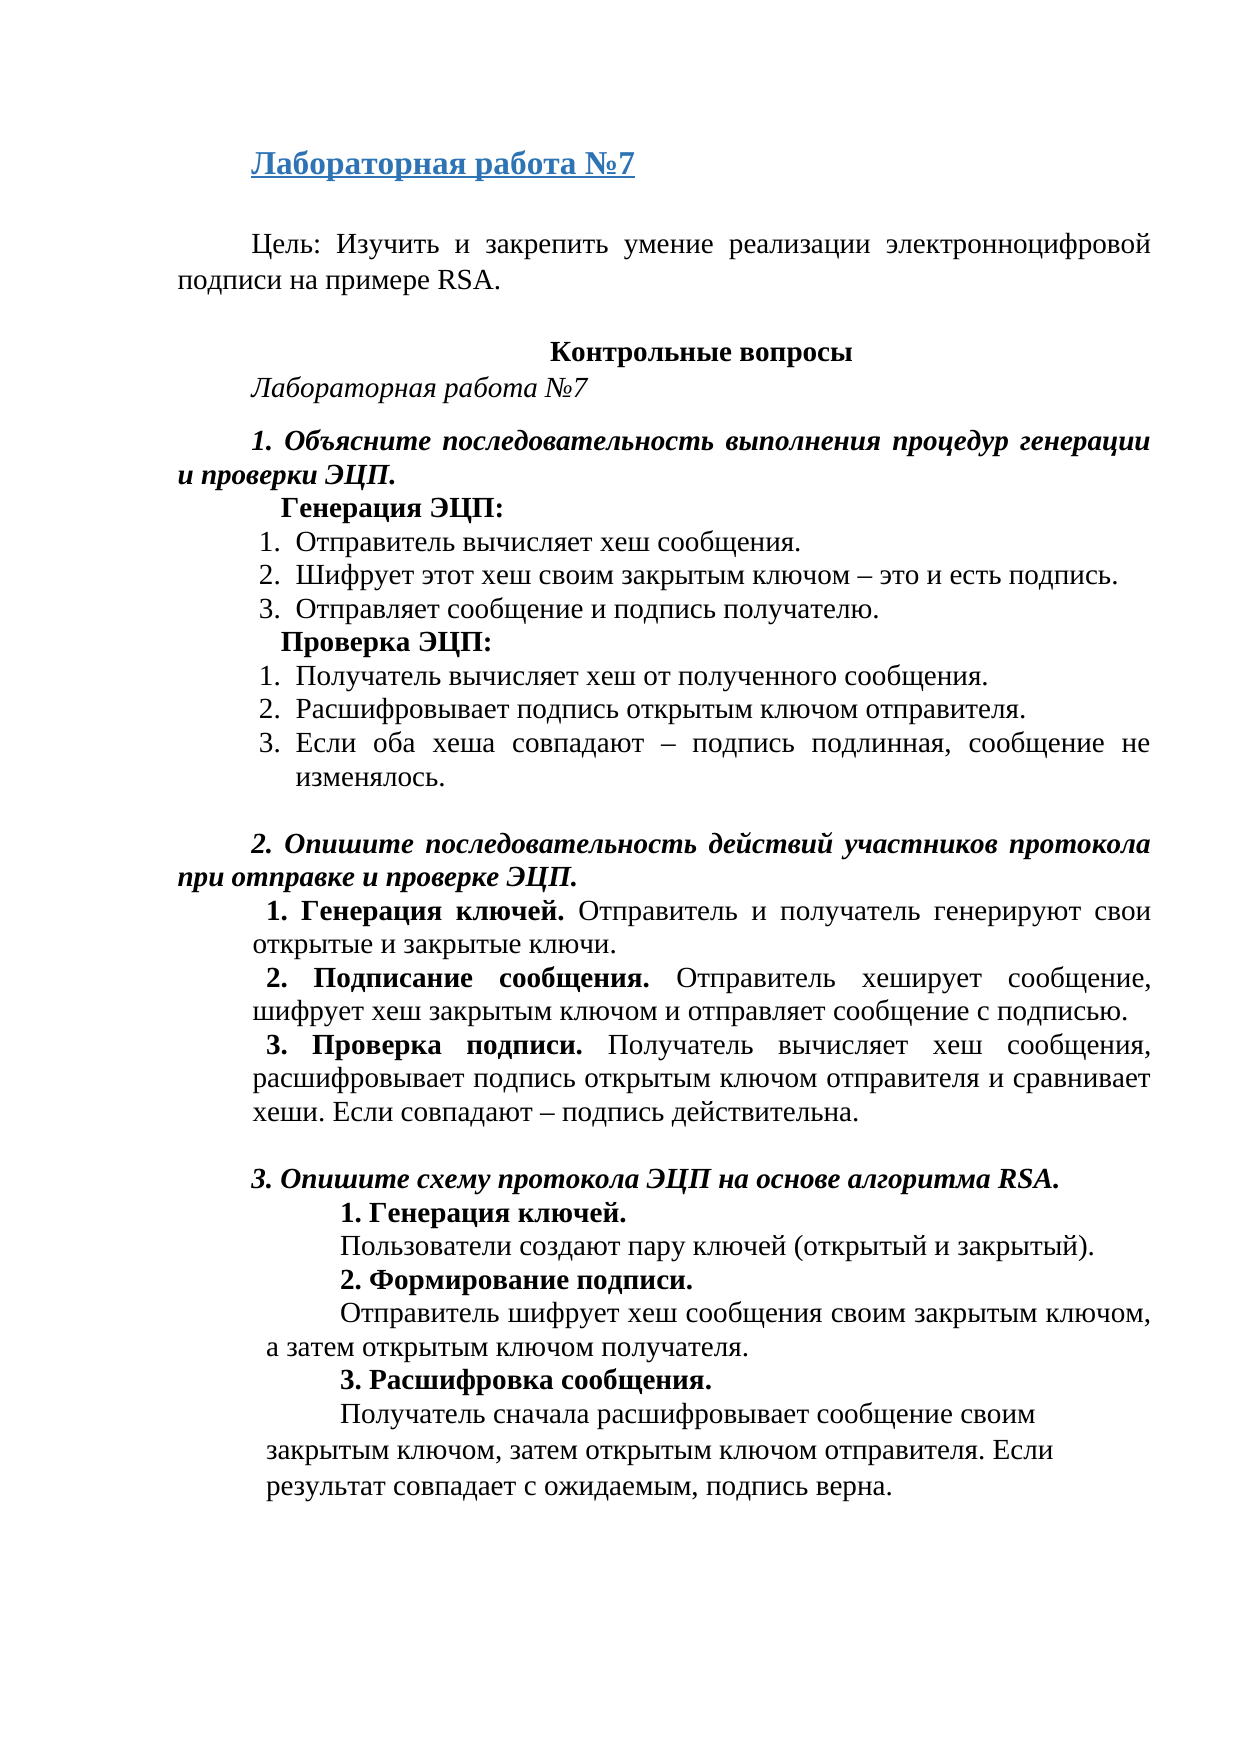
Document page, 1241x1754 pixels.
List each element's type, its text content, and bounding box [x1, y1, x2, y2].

list Получатель вычисляет хеш от полученного сообщения. [281, 658, 1152, 692]
list Расшифровывает подпись открытым ключом отправителя. [281, 692, 1152, 725]
text 2. Подписание сообщения. Отправитель хеширует сообщение, шифрует хеш закрытым ключом и отправляет сообщение с подписью. [252, 960, 1152, 1027]
text 2. Опишите последовательность действий участников протокола при отправке и проверке ЭЦП. [177, 826, 1152, 893]
text Получатель сначала расшифровывает сообщение своим закрытым ключом, затем открытым ключом отправителя. Если результат совпадает с ожидаемым, подпись верна. [266, 1396, 1152, 1502]
text 3. Опишите схему протокола ЭЦП на основе алгоритма RSA. [177, 1161, 1152, 1195]
text Проверка ЭЦП: [281, 624, 1152, 658]
text 2. Формирование подписи. [266, 1262, 1152, 1295]
text Лабораторная работа №7 [177, 370, 1152, 404]
list Отправитель вычисляет хеш сообщения. [281, 524, 1152, 557]
list Отправляет сообщение и подпись получателю. [281, 591, 1152, 624]
text 1. Генерация ключей. [266, 1195, 1152, 1228]
list Если оба хеша совпадают – подпись подлинная, сообщение не изменялось. [281, 725, 1152, 792]
list Шифрует этот хеш своим закрытым ключом – это и есть подпись. [281, 557, 1152, 591]
text Пользователи создают пару ключей (открытый и закрытый). [266, 1228, 1152, 1262]
subtitle Лабораторная работа №7 [177, 143, 1152, 181]
text Контрольные вопросы [177, 334, 1152, 368]
text 1. Объясните последовательность выполнения процедур генерации и проверки ЭЦП. [177, 423, 1152, 490]
text 1. Генерация ключей. Отправитель и получатель генерируют свои открытые и закрытые ключи. [252, 893, 1152, 960]
text Цель: Изучить и закрепить умение реализации электронноцифровой подписи на примере RSA. [177, 226, 1152, 296]
text 3. Проверка подписи. Получатель вычисляет хеш сообщения, расшифровывает подпись открытым ключом отправителя и сравнивает хеши. Если совпадают – подпись действительна. [252, 1027, 1152, 1128]
text Отправитель шифрует хеш сообщения своим закрытым ключом, а затем открытым ключом получателя. [266, 1295, 1152, 1362]
text 3. Расшифровка сообщения. [266, 1362, 1152, 1396]
text Генерация ЭЦП: [281, 490, 1152, 524]
